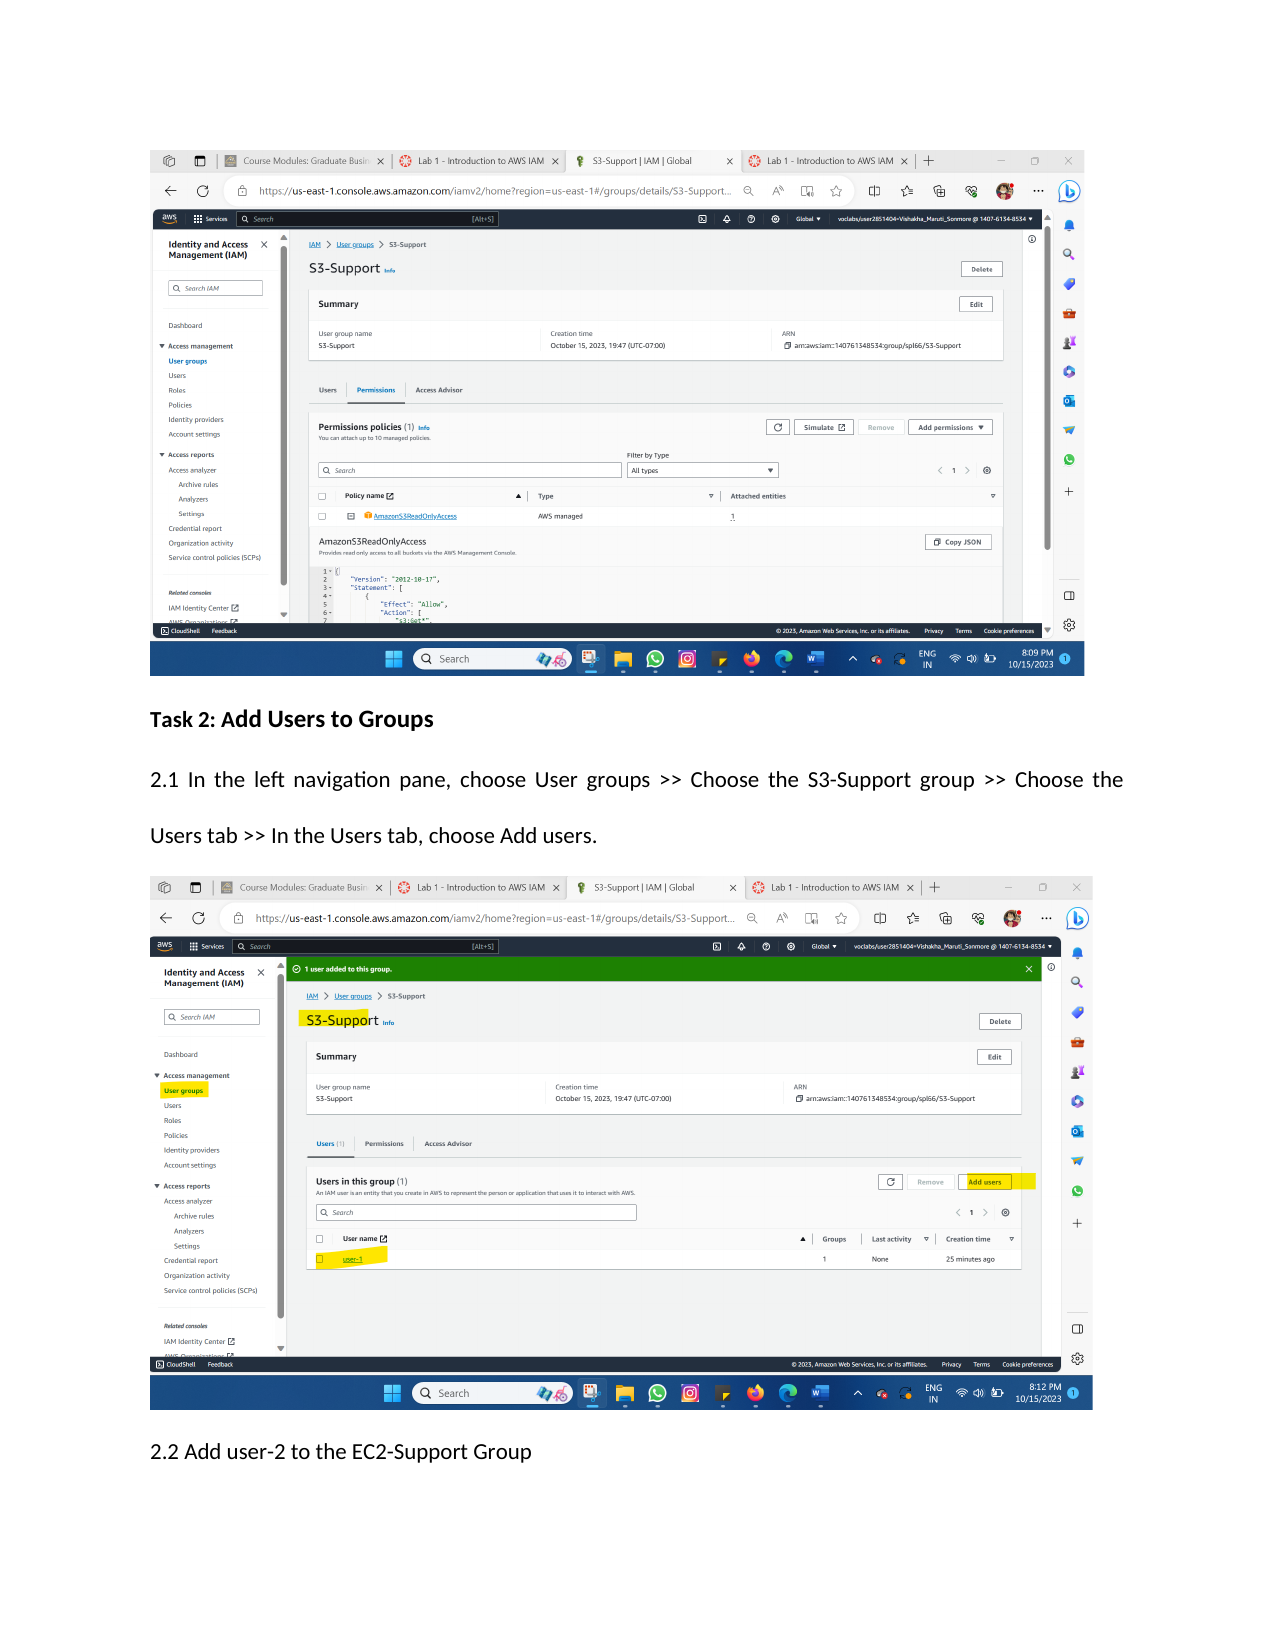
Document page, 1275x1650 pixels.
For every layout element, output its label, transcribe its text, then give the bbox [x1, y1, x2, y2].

picture [150, 150, 1085, 676]
text Task 2: Add Users to Groups [150, 704, 1125, 734]
text 2.2 Add user-2 to the EC2-Support Group [150, 1437, 1125, 1465]
picture [150, 876, 1093, 1410]
text 2.1 In the left navigation pane, choose User groups >> Choose the S3-Support group >> Choose the Users tab >> In the Users tab, choose Add users. [150, 765, 1125, 849]
